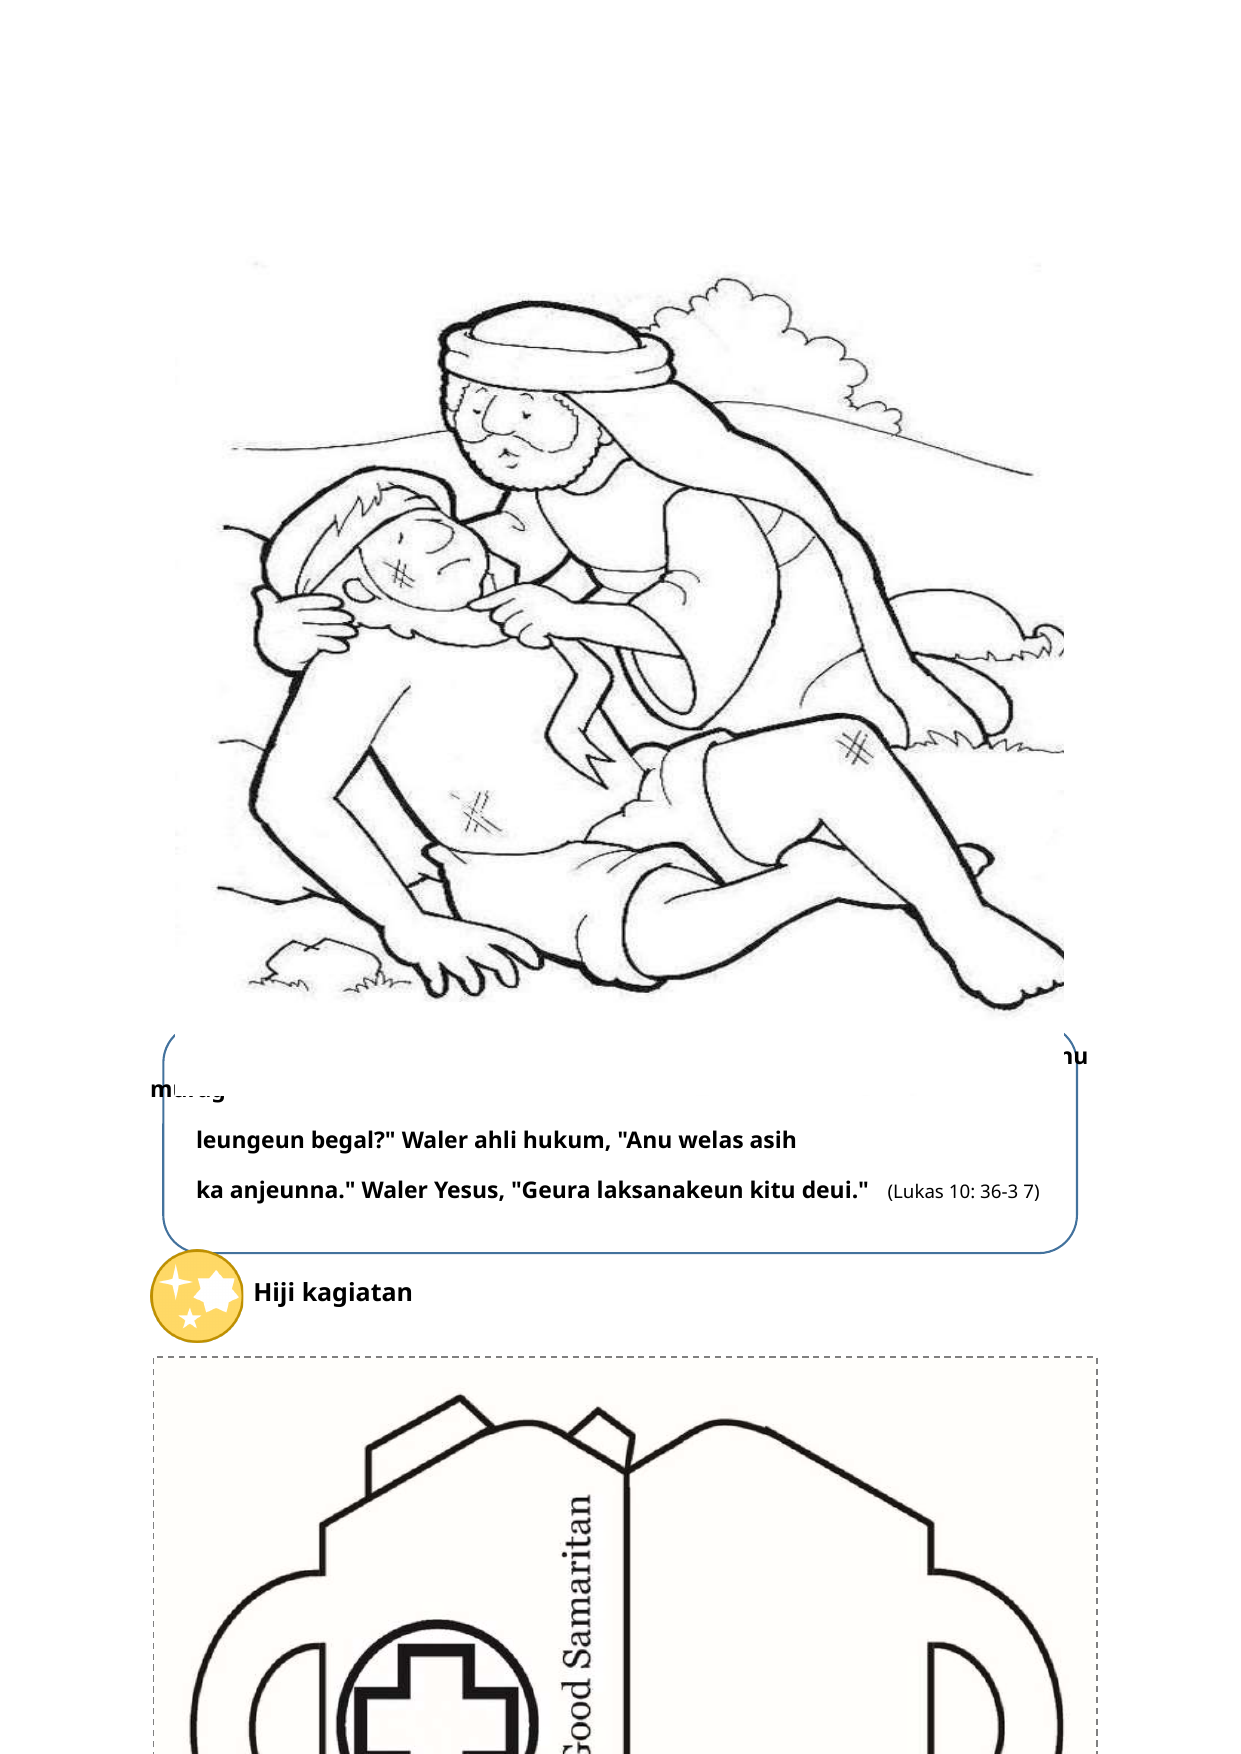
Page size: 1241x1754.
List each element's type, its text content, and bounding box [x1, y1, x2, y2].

text Hiji kagiatan [244, 1275, 1090, 1309]
picture [175, 256, 1064, 1096]
text "Naha ti tilu ieu anu anjeun pikirkeun anu janten tatangga ka jalma anu murag [150, 1040, 1090, 1105]
picture [150, 1249, 244, 1343]
text leungeun begal?" Waler ahli hukum, "Anu welas asih [150, 1124, 1090, 1155]
text ka anjeunna." Waler Yesus, "Geura laksanakeun kitu deui." (Lukas 10: 36-3 7) [150, 1174, 1090, 1206]
picture [156, 1358, 1097, 1754]
